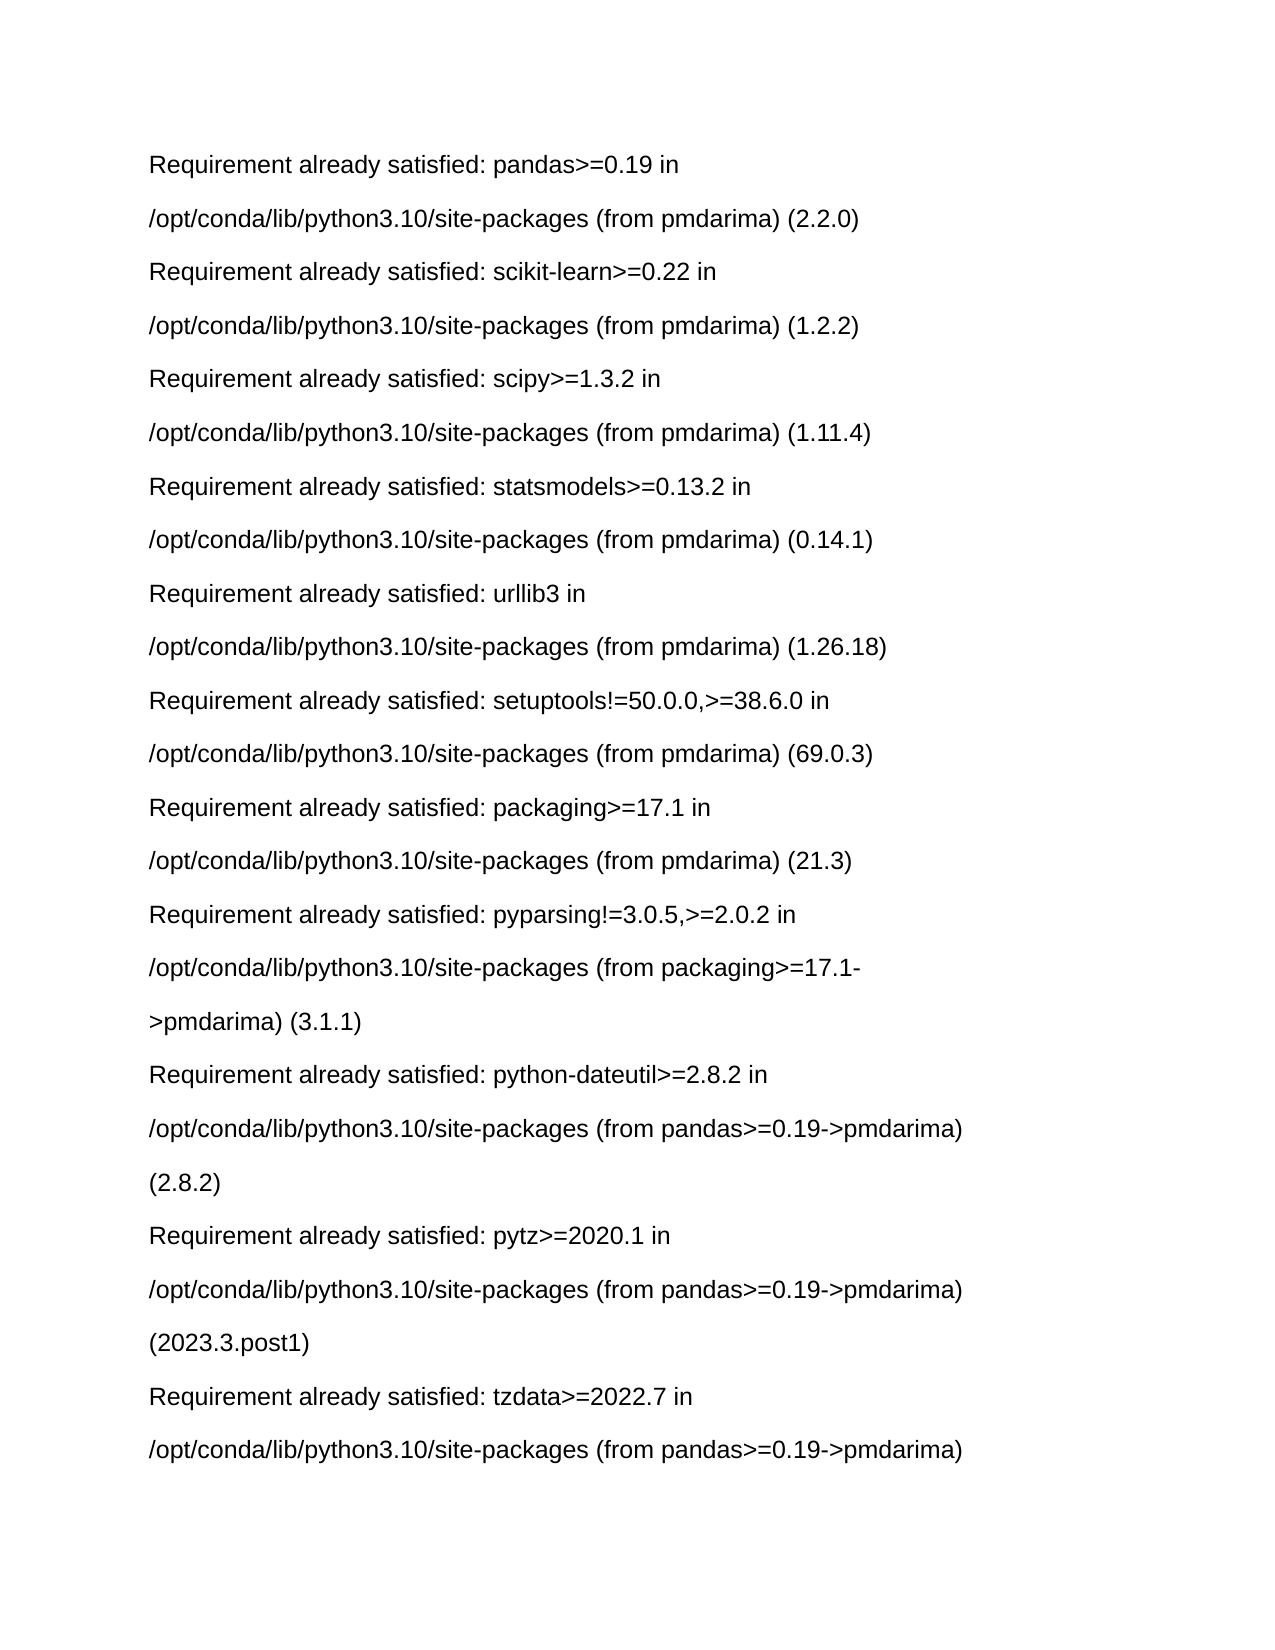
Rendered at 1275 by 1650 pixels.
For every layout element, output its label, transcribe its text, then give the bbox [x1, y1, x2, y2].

text Requirement already satisfied: statsmodels>=0.13.2 in [149, 471, 1035, 500]
text Requirement already satisfied: python-dateutil>=2.8.2 in [149, 1060, 1035, 1089]
text Requirement already satisfied: tzdata>=2022.7 in [149, 1382, 1035, 1410]
text /opt/conda/lib/python3.10/site-packages (from pmdarima) (21.3) [149, 846, 1035, 875]
text /opt/conda/lib/python3.10/site-packages (from pmdarima) (0.14.1) [149, 525, 1035, 554]
text Requirement already satisfied: pandas>=0.19 in [149, 150, 1035, 179]
text /opt/conda/lib/python3.10/site-packages (from pmdarima) (1.2.2) [149, 311, 1035, 339]
text /opt/conda/lib/python3.10/site-packages (from packaging>=17.1- [149, 953, 1035, 982]
text /opt/conda/lib/python3.10/site-packages (from pandas>=0.19->pmdarima) [149, 1274, 1035, 1303]
text Requirement already satisfied: setuptools!=50.0.0,>=38.6.0 in [149, 686, 1035, 714]
text /opt/conda/lib/python3.10/site-packages (from pmdarima) (1.26.18) [149, 632, 1035, 661]
text /opt/conda/lib/python3.10/site-packages (from pmdarima) (2.2.0) [149, 204, 1035, 232]
text Requirement already satisfied: urllib3 in [149, 578, 1035, 607]
text Requirement already satisfied: pyparsing!=3.0.5,>=2.0.2 in [149, 900, 1035, 928]
text (2023.3.post1) [149, 1328, 1035, 1357]
text /opt/conda/lib/python3.10/site-packages (from pmdarima) (1.11.4) [149, 418, 1035, 447]
text Requirement already satisfied: scipy>=1.3.2 in [149, 364, 1035, 393]
text >pmdarima) (3.1.1) [149, 1007, 1035, 1036]
text /opt/conda/lib/python3.10/site-packages (from pandas>=0.19->pmdarima) [149, 1435, 1035, 1464]
text Requirement already satisfied: pytz>=2020.1 in [149, 1221, 1035, 1250]
text (2.8.2) [149, 1167, 1035, 1196]
text /opt/conda/lib/python3.10/site-packages (from pandas>=0.19->pmdarima) [149, 1114, 1035, 1143]
text Requirement already satisfied: packaging>=17.1 in [149, 793, 1035, 821]
text /opt/conda/lib/python3.10/site-packages (from pmdarima) (69.0.3) [149, 739, 1035, 768]
text Requirement already satisfied: scikit-learn>=0.22 in [149, 257, 1035, 286]
